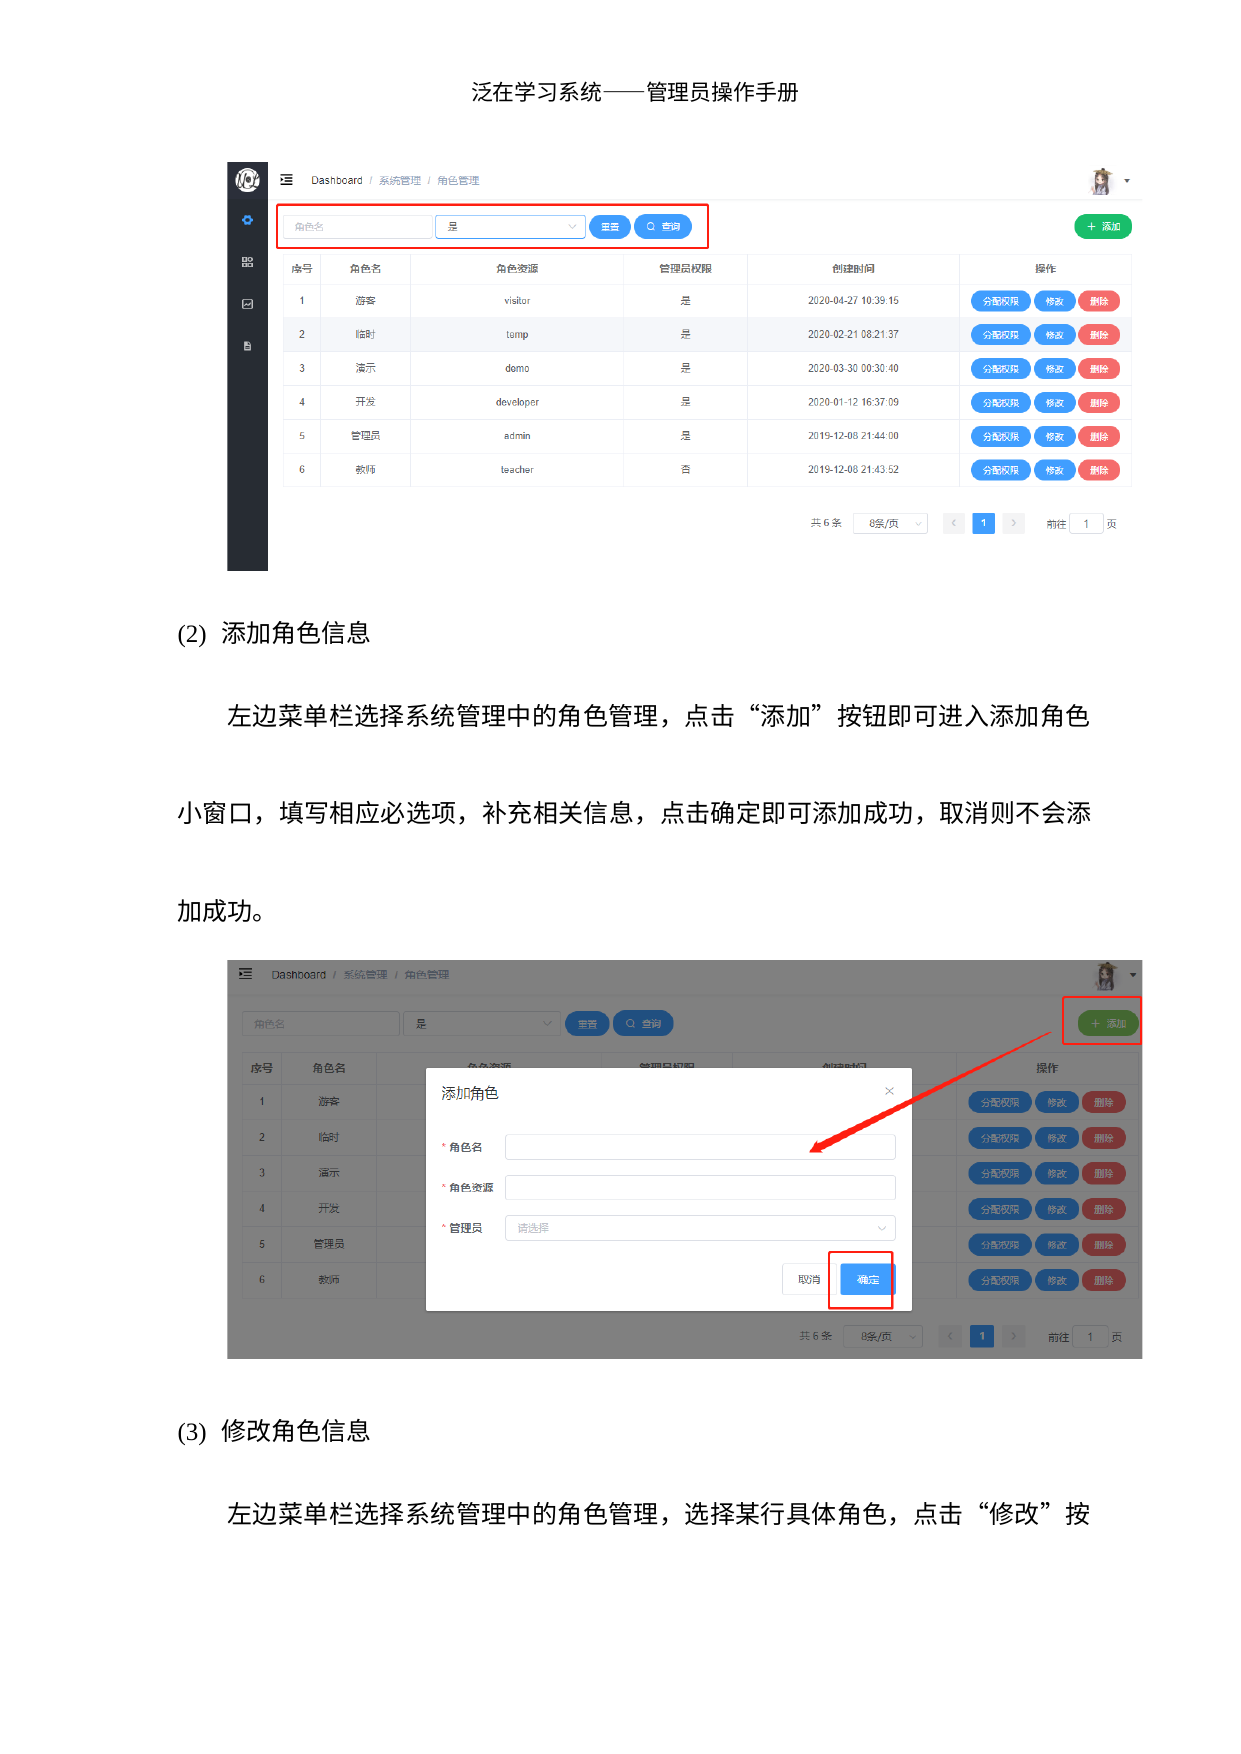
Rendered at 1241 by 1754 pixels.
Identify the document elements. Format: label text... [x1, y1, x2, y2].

list 修改角色信息 [177, 1397, 1092, 1462]
picture [227, 162, 1143, 571]
text 左边菜单栏选择系统管理中的角色管理，点击“添加”按钮即可进入添加角色小窗口，填写相应必选项，补充相关信息，点击确定即可添加成功，取消则不会添加成功。 [177, 682, 1092, 942]
picture [227, 960, 1143, 1359]
list 添加角色信息 [177, 599, 1092, 664]
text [177, 1480, 1092, 1545]
